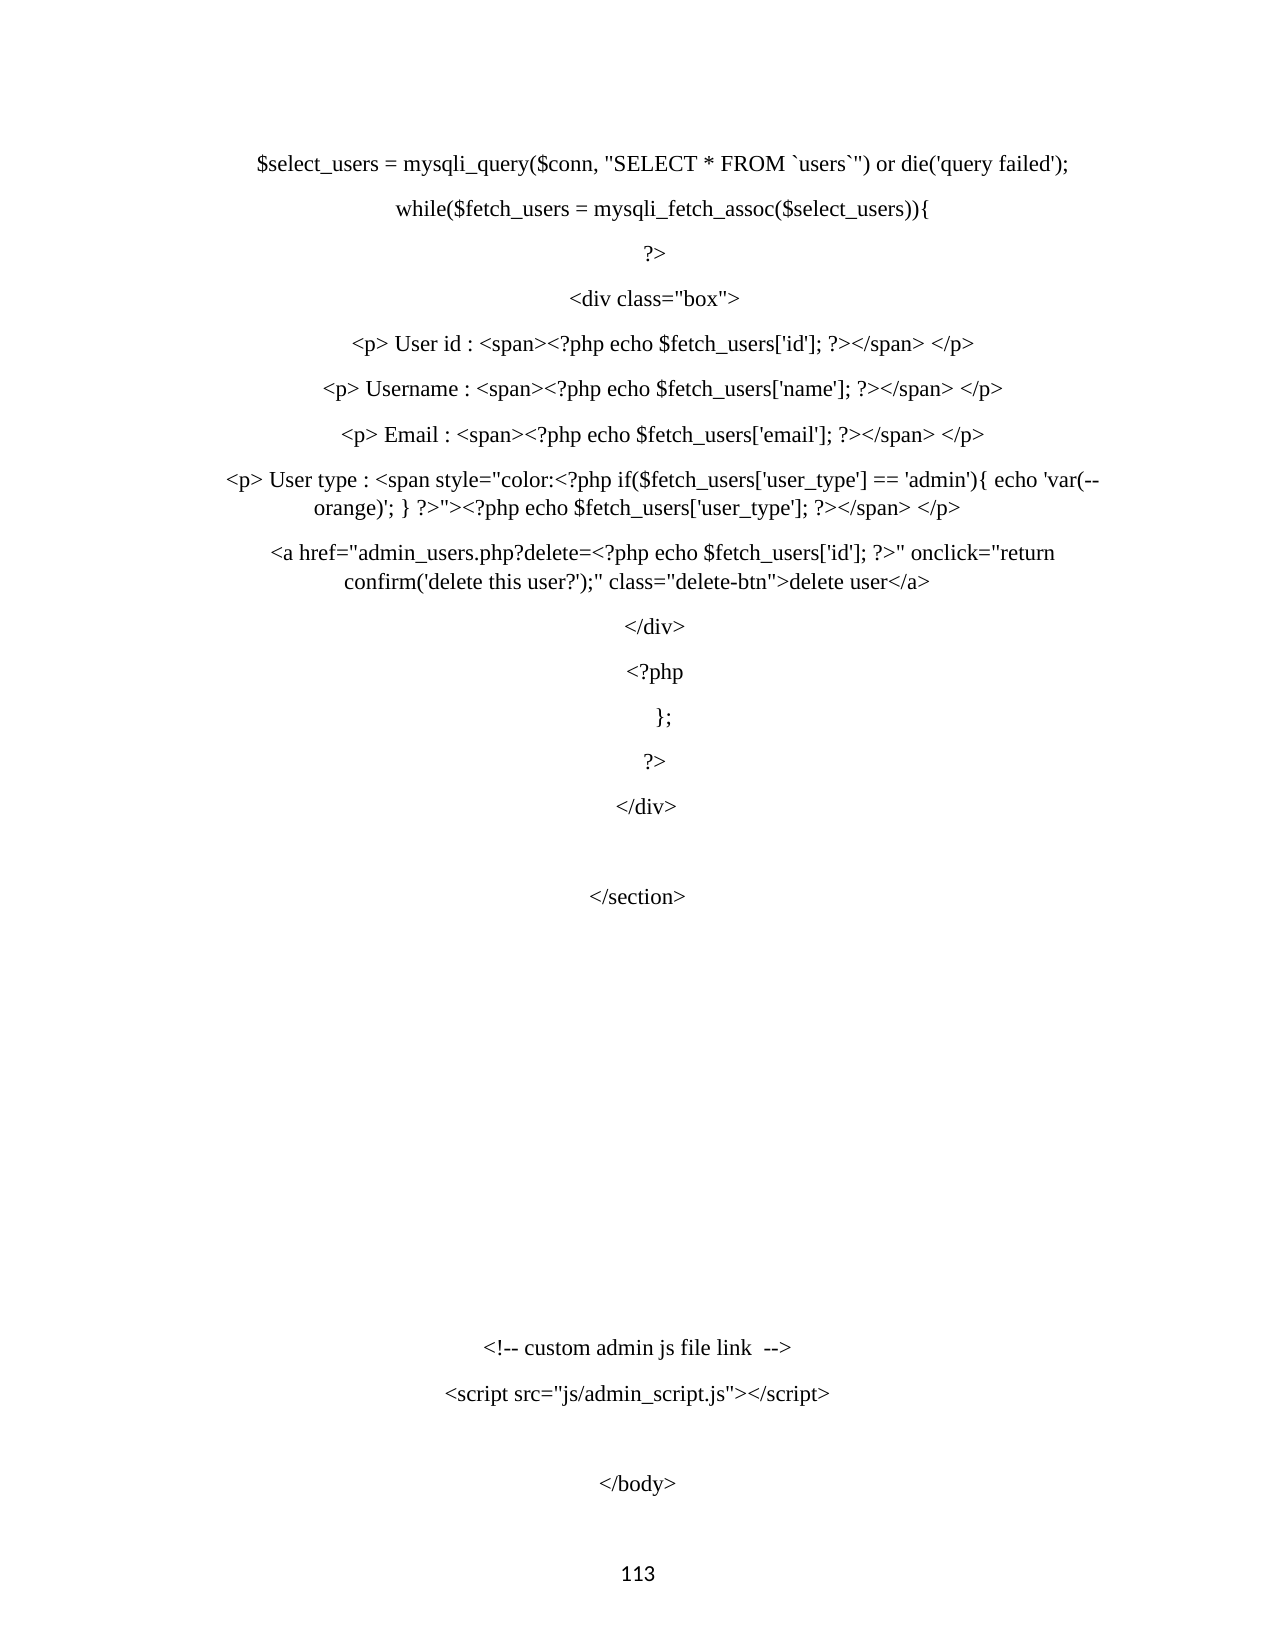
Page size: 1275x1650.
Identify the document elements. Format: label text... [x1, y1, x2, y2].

text </div> [150, 793, 1125, 819]
text <!-- custom admin js file link --> [150, 1334, 1125, 1361]
text while($fetch_users = mysqli_fetch_assoc($select_users)){ [150, 195, 1125, 221]
text <div class="box"> [150, 285, 1125, 312]
text <script src="js/admin_script.js"></script> [150, 1379, 1125, 1406]
text </section> [150, 883, 1125, 910]
text }; [150, 703, 1125, 729]
text <a href="admin_users.php?delete=<?php echo $fetch_users['id']; ?>" onclick="return confirm('delete this user?');" class="delete-btn">delete user</a> [150, 539, 1125, 594]
text <p> Email : <span><?php echo $fetch_users['email']; ?></span> </p> [150, 421, 1125, 447]
text $select_users = mysqli_query($conn, "SELECT * FROM `users`") or die('query failed'); [150, 150, 1125, 176]
text ?> [150, 240, 1125, 267]
text <?php [150, 658, 1125, 684]
text <p> User id : <span><?php echo $fetch_users['id']; ?></span> </p> [150, 330, 1125, 357]
text <p> User type : <span style="color:<?php if($fetch_users['user_type'] == 'admin'){ echo 'var(--orange)'; } ?>"><?php echo $fetch_users['user_type']; ?></span> </p> [150, 466, 1125, 521]
text </body> [150, 1470, 1125, 1496]
text <p> Username : <span><?php echo $fetch_users['name']; ?></span> </p> [150, 376, 1125, 402]
text ?> [150, 748, 1125, 774]
text </div> [150, 613, 1125, 639]
